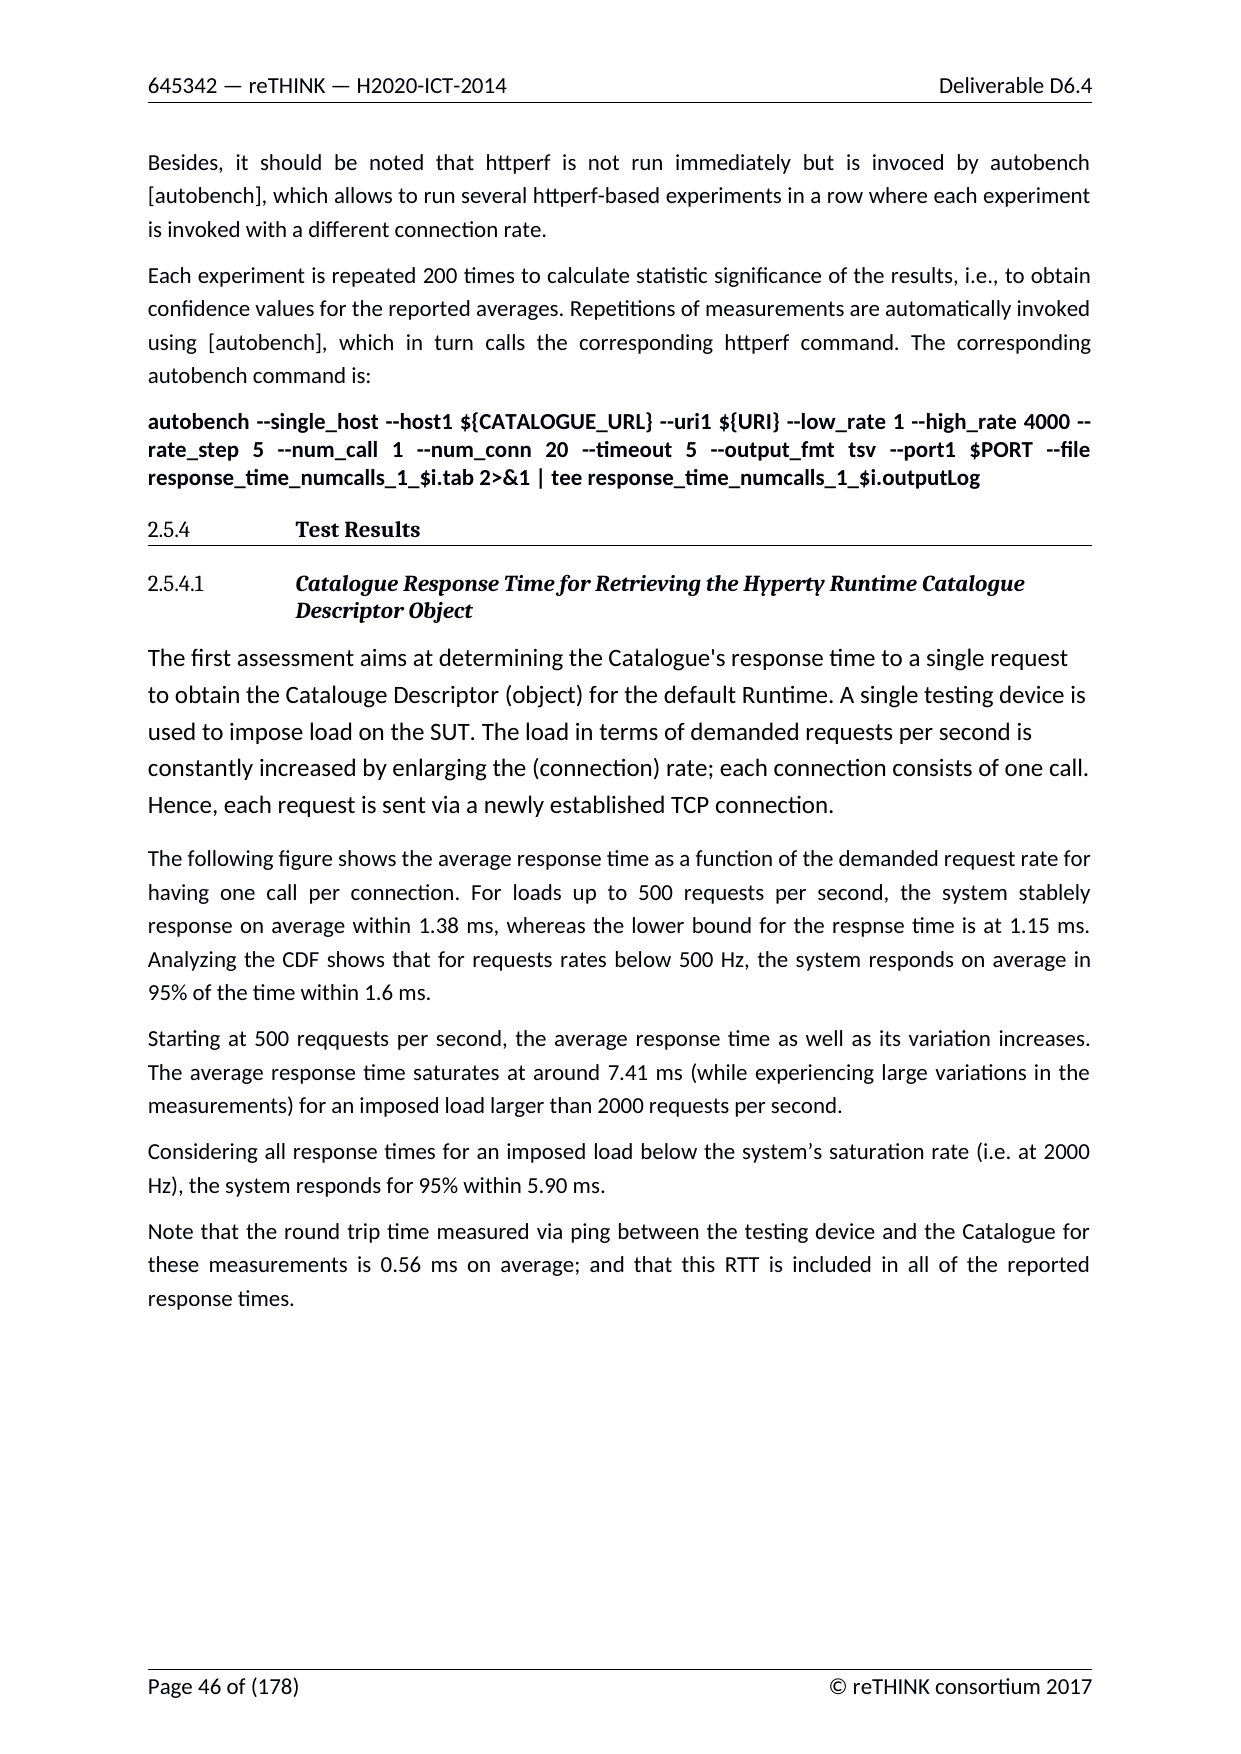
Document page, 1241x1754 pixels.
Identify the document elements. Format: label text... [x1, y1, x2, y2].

subtitle Catalogue Response Time for Retrieving the Hyperty Runtime Catalogue Descriptor Object [148, 571, 1092, 624]
subtitle Test Results [148, 517, 1092, 545]
text The following figure shows the average response time as a function of the demanded request rate for having one call per connection. For loads up to 500 requests per second, the system stablely response on average within 1.38 ms, whereas the lower bound for the respnse time is at 1.15 ms. Analyzing the CDF shows that for requests rates below 500 Hz, the system responds on average in 95% of the time within 1.6 ms. [148, 844, 1092, 1006]
text Each experiment is repeated 200 times to calculate statistic significance of the results, i.e., to obtain confidence values for the reported averages. Repetitions of measurements are automatically invoked using [autobench], which in turn calls the corresponding httperf command. The corresponding autobench command is: [148, 261, 1092, 389]
text autobench --single_host --host1 ${CATALOGUE_URL} --uri1 ${URI} --low_rate 1 --high_rate 4000 --rate_step 5 --num_call 1 --num_conn 20 --timeout 5 --output_fmt tsv --port1 $PORT --file response_time_numcalls_1_$i.tab 2>&1 | tee response_time_numcalls_1_$i.outputLog [148, 407, 1092, 492]
text Besides, it should be noted that httperf is not run immediately but is invoced by autobench [autobench], which allows to run several httperf-based experiments in a row where each experiment is invoked with a different connection rate. [148, 148, 1092, 243]
text Starting at 500 reqquests per second, the average response time as well as its variation increases. The average response time saturates at around 7.41 ms (while experiencing large variations in the measurements) for an imposed load larger than 2000 requests per second. [148, 1024, 1092, 1119]
text The first assessment aims at determining the Catalogue's response time to a single request to obtain the Catalouge Descriptor (object) for the default Runtime. A single testing device is used to impose load on the SUT. The load in terms of demanded requests per second is constantly increased by enlarging the (connection) rate; each connection consists of one call. Hence, each request is sent via a newly established TCP connection. [148, 642, 1092, 819]
text Note that the round trip time measured via ping between the testing device and the Catalogue for these measurements is 0.56 ms on average; and that this RTT is included in all of the reported response times. [148, 1217, 1092, 1312]
text Considering all response times for an imposed load below the system’s saturation rate (i.e. at 2000 Hz), the system responds for 95% within 5.90 ms. [148, 1137, 1092, 1199]
